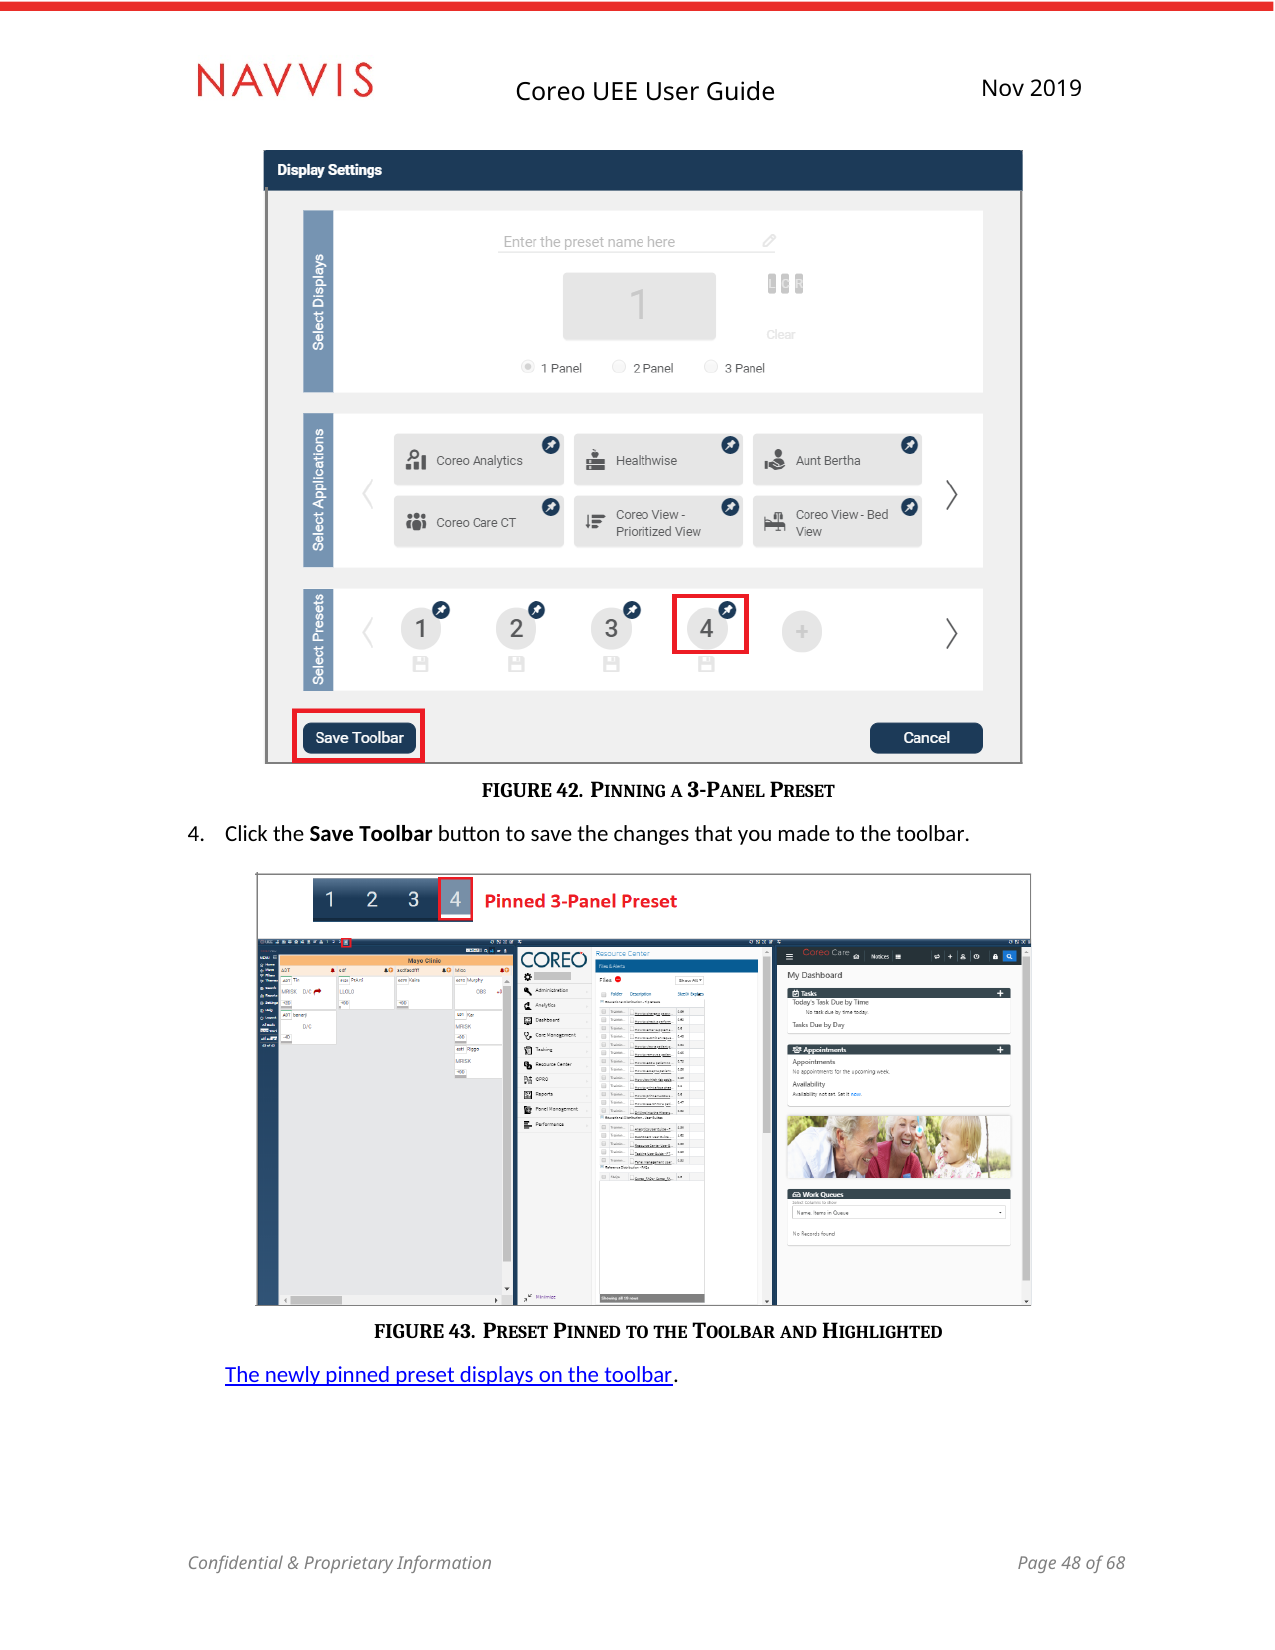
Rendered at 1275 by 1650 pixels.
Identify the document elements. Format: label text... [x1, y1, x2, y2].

picture [187, 55, 383, 104]
picture [255, 872, 1032, 1306]
text Pinning a 3-Panel Preset [229, 777, 1087, 803]
picture [263, 150, 1023, 764]
text The newly pinned preset displays on the toolbar. [225, 1360, 1087, 1388]
list Click the Save Toolbar button to save the changes that you made to the toolbar. [187, 819, 1087, 847]
text Preset Pinned to the Toolbar and Highlighted [229, 1318, 1087, 1344]
